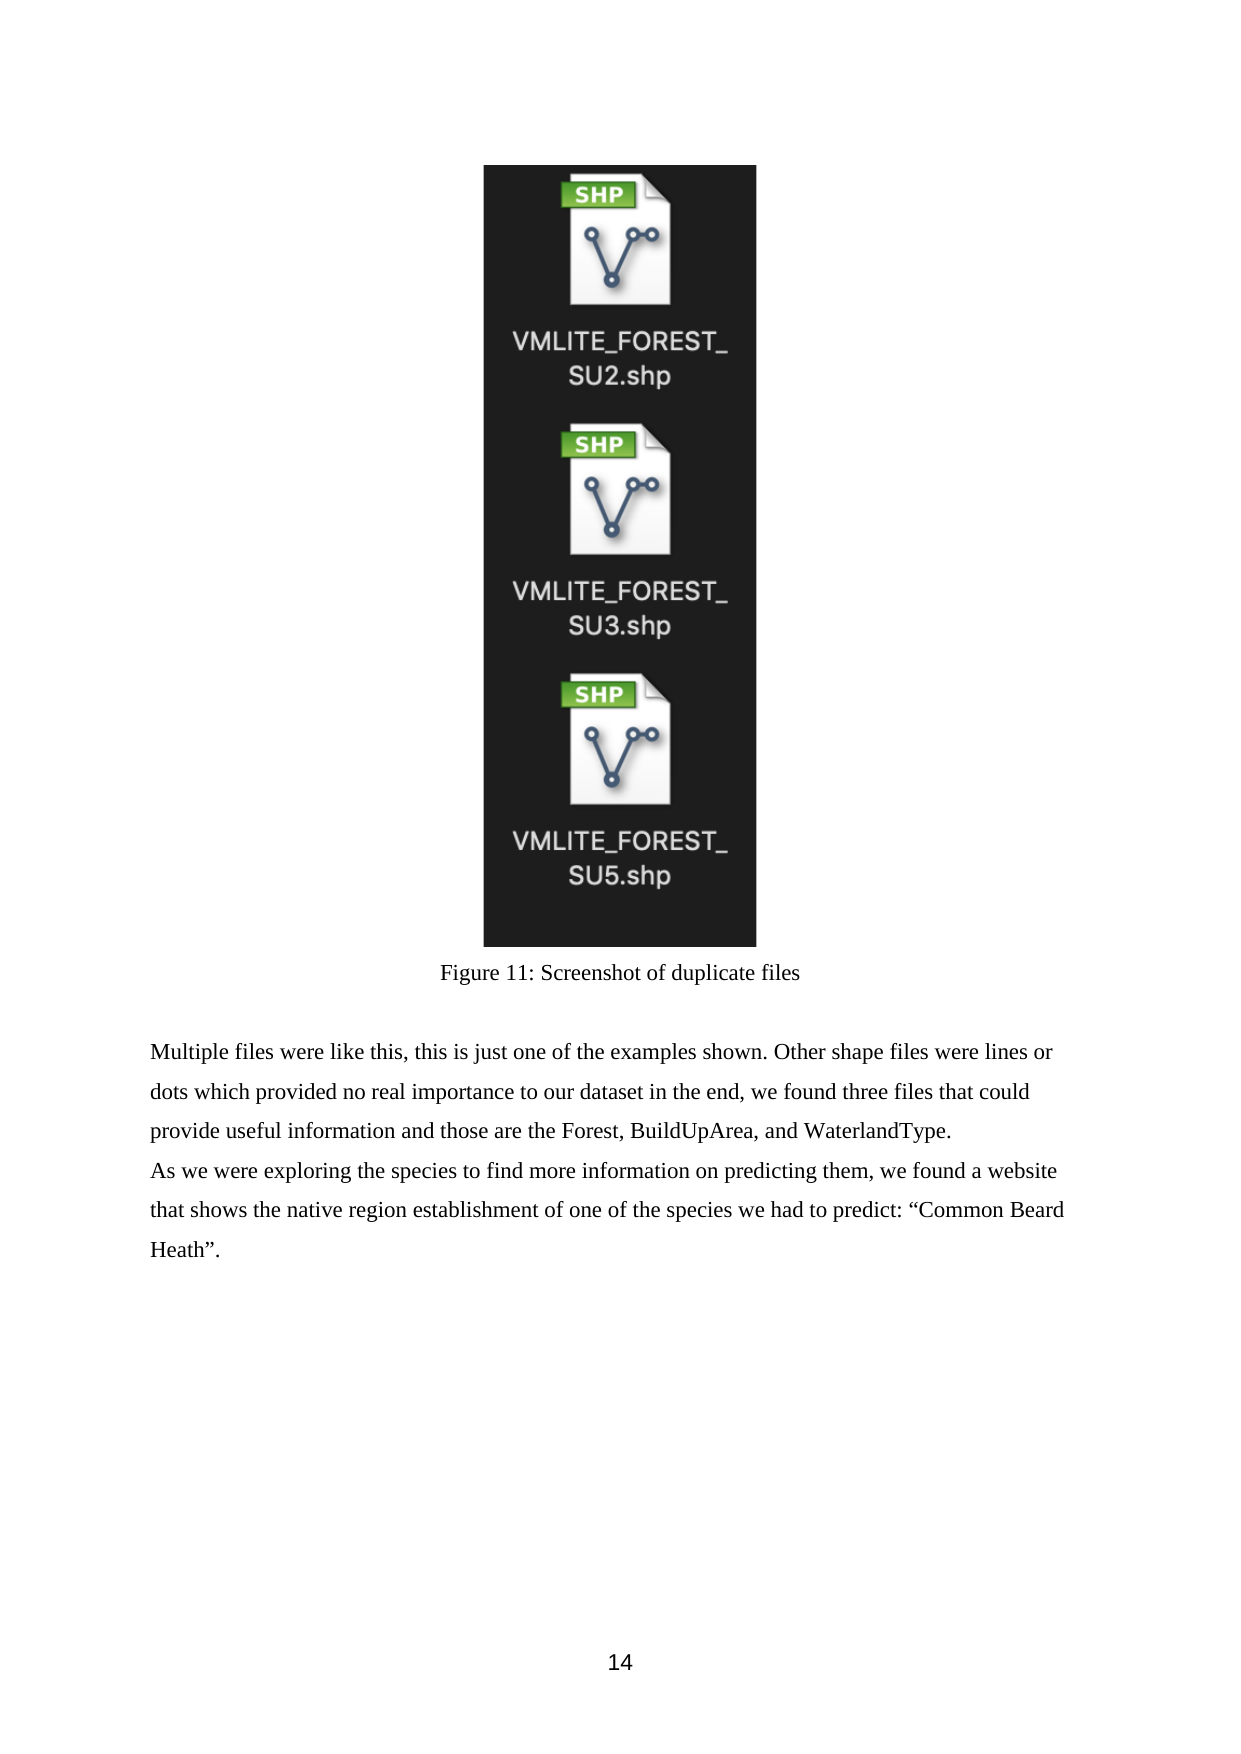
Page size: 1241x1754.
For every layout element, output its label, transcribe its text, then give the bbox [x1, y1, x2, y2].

text Multiple files were like this, this is just one of the examples shown. Other shape files were lines or dots which provided no real importance to our dataset in the end, we found three files that could provide useful information and those are the Forest, BuildUpArea, and WaterlandType. [150, 1038, 1090, 1143]
text As we were exploring the species to find more information on predicting them, we found a website that shows the native region establishment of one of the species we had to predict: “Common Beard Heath”. [150, 1157, 1090, 1262]
text Figure 11: Screenshot of duplicate files [150, 959, 1090, 986]
picture [483, 165, 757, 947]
